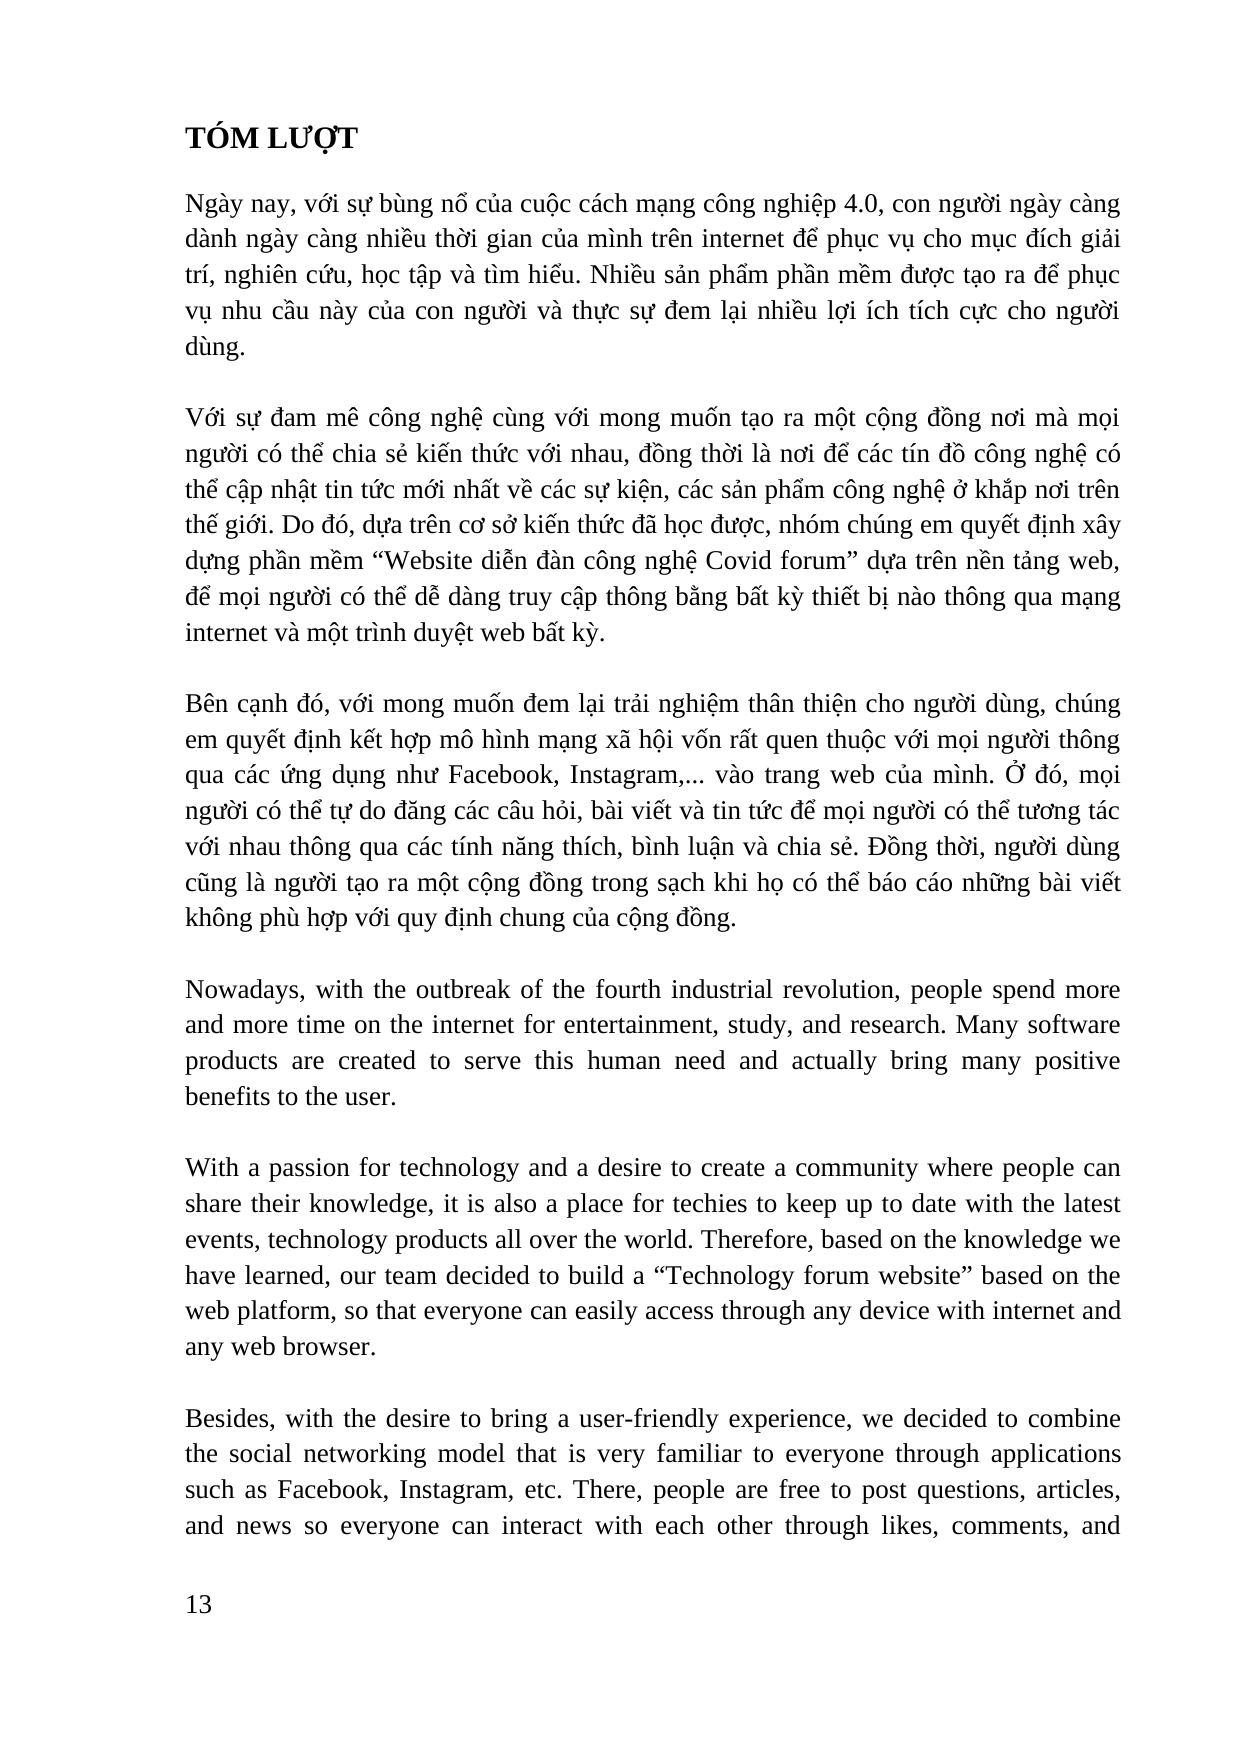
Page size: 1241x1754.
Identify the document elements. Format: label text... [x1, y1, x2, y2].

text Với sự đam mê công nghệ cùng với mong muốn tạo ra một cộng đồng nơi mà mọi người có thể chia sẻ kiến thức với nhau, đồng thời là nơi để các tín đồ công nghệ có thể cập nhật tin tức mới nhất về các sự kiện, các sản phẩm công nghệ ở khắp nơi trên thế giới. Do đó, dựa trên cơ sở kiến thức đã học được, nhóm chúng em quyết định xây dựng phần mềm “Website diễn đàn công nghệ Covid forum” dựa trên nền tảng web, để mọi người có thể dễ dàng truy cập thông bằng bất kỳ thiết bị nào thông qua mạng internet và một trình duyệt web bất kỳ. [185, 401, 1122, 647]
text Nowadays, with the outbreak of the fourth industrial revolution, people spend more and more time on the internet for entertainment, study, and research. Many software products are created to serve this human need and actually bring many positive benefits to the user. [185, 973, 1122, 1111]
subtitle TÓM LƯỢT [185, 120, 1122, 156]
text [185, 1402, 1122, 1540]
text Ngày nay, với sự bùng nổ của cuộc cách mạng công nghiệp 4.0, con người ngày càng dành ngày càng nhiều thời gian của mình trên internet để phục vụ cho mục đích giải trí, nghiên cứu, học tập và tìm hiểu. Nhiều sản phẩm phần mềm được tạo ra để phục vụ nhu cầu này của con người và thực sự đem lại nhiều lợi ích tích cực cho người dùng. [185, 187, 1122, 361]
text Bên cạnh đó, với mong muốn đem lại trải nghiệm thân thiện cho người dùng, chúng em quyết định kết hợp mô hình mạng xã hội vốn rất quen thuộc với mọi người thông qua các ứng dụng như Facebook, Instagram,... vào trang web của mình. Ở đó, mọi người có thể tự do đăng các câu hỏi, bài viết và tin tức để mọi người có thể tương tác với nhau thông qua các tính năng thích, bình luận và chia sẻ. Đồng thời, người dùng cũng là người tạo ra một cộng đồng trong sạch khi họ có thể báo cáo những bài viết không phù hợp với quy định chung của cộng đồng. [185, 687, 1122, 933]
text With a passion for technology and a desire to create a community where people can share their knowledge, it is also a place for techies to keep up to date with the latest events, technology products all over the world. Therefore, based on the knowledge we have learned, our team decided to build a “Technology forum website” based on the web platform, so that everyone can easily access through any device with internet and any web browser. [185, 1152, 1122, 1361]
